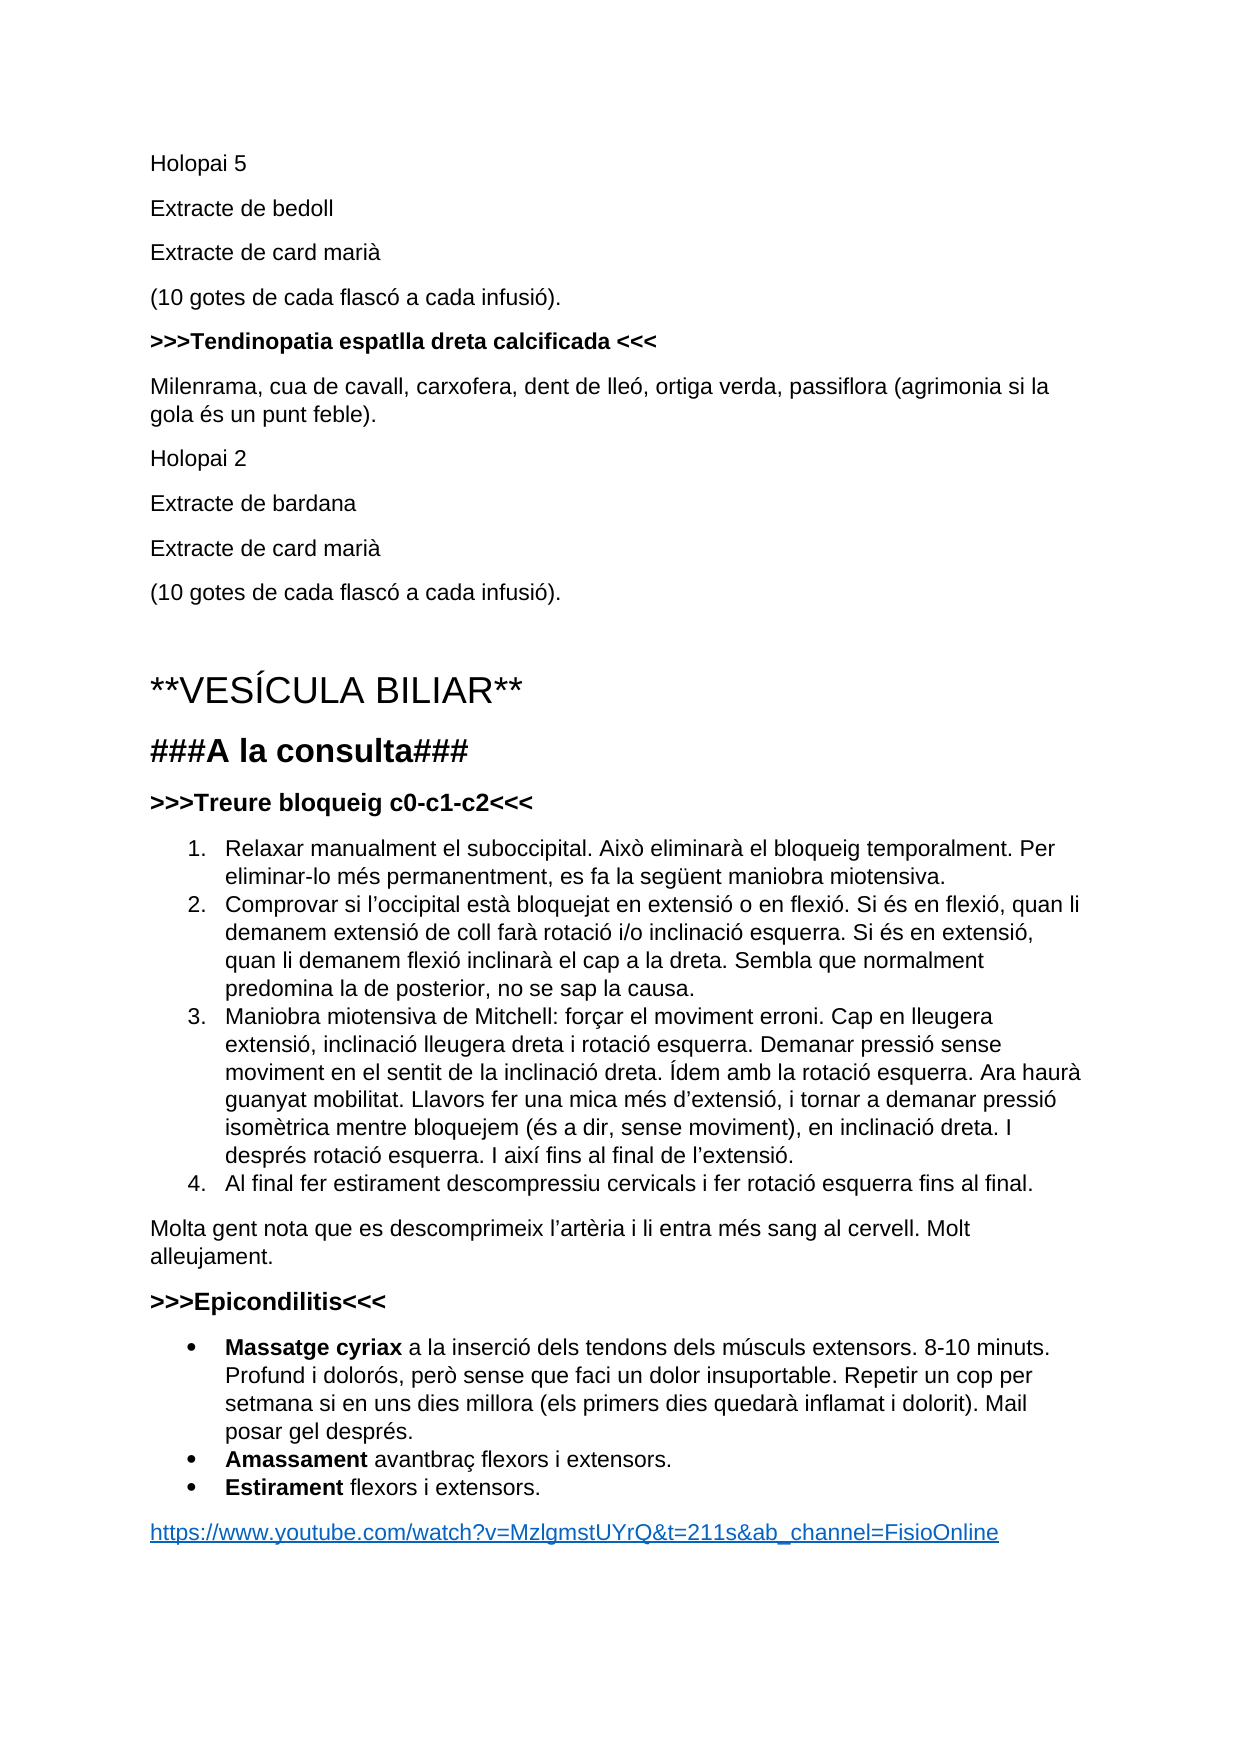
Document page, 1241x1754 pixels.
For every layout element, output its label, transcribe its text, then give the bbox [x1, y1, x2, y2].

text **VESÍCULA BILIAR** [150, 668, 1090, 711]
list Estirament flexors i extensors. [187, 1474, 1090, 1500]
text >>>Treure bloqueig c0-c1-c2<<< [150, 788, 1090, 817]
text Extracte de bardana [150, 490, 1090, 516]
list Maniobra miotensiva de Mitchell: forçar el moviment erroni. Cap en lleugera extensió, inclinació lleugera dreta i rotació esquerra. Demanar pressió sense moviment en el sentit de la inclinació dreta. Ídem amb la rotació esquerra. Ara haurà guanyat mobilitat. Llavors fer una mica més d’extensió, i tornar a demanar pressió isomètrica mentre bloquejem (és a dir, sense moviment), en inclinació dreta. I després rotació esquerra. I així fins al final de l’extensió. [187, 1003, 1090, 1168]
text Extracte de bedoll [150, 194, 1090, 221]
text >>>Tendinopatia espatlla dreta calcificada <<< [150, 328, 1090, 355]
text Extracte de card marià [150, 239, 1090, 266]
list Massatge cyriax a la inserció dels tendons dels músculs extensors. 8-10 minuts. Profund i dolorós, però sense que faci un dolor insuportable. Repetir un cop per setmana si en uns dies millora (els primers dies quedarà inflamat i dolorit). Mail posar gel després. [187, 1334, 1090, 1444]
list Al final fer estirament descompressiu cervicals i fer rotació esquerra fins al final. [187, 1170, 1090, 1196]
text Holopai 2 [150, 445, 1090, 472]
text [150, 373, 1090, 427]
text Extracte de card marià [150, 534, 1090, 561]
text (10 gotes de cada flascó a cada infusió). [150, 579, 1090, 606]
list Relaxar manualment el suboccipital. Això eliminarà el bloqueig temporalment. Per eliminar-lo més permanentment, es fa la següent maniobra miotensiva. [187, 835, 1090, 889]
text ###A la consulta### [150, 731, 1090, 769]
list Amassament avantbraç flexors i extensors. [187, 1446, 1090, 1472]
list Comprovar si l’occipital està bloquejat en extensió o en flexió. Si és en flexió, quan li demanem extensió de coll farà rotació i/o inclinació esquerra. Si és en extensió, quan li demanem flexió inclinarà el cap a la dreta. Sembla que normalment predomina la de posterior, no se sap la causa. [187, 891, 1090, 1001]
text https://www.youtube.com/watch?v=MzlgmstUYrQ&t=211s&ab_channel=FisioOnline [150, 1518, 1090, 1545]
text >>>Epicondilitis<<< [150, 1287, 1090, 1316]
text Molta gent nota que es descomprimeix l’artèria i li entra més sang al cervell. Molt alleujament. [150, 1215, 1090, 1269]
text Holopai 5 [150, 150, 1090, 176]
text (10 gotes de cada flascó a cada infusió). [150, 284, 1090, 310]
